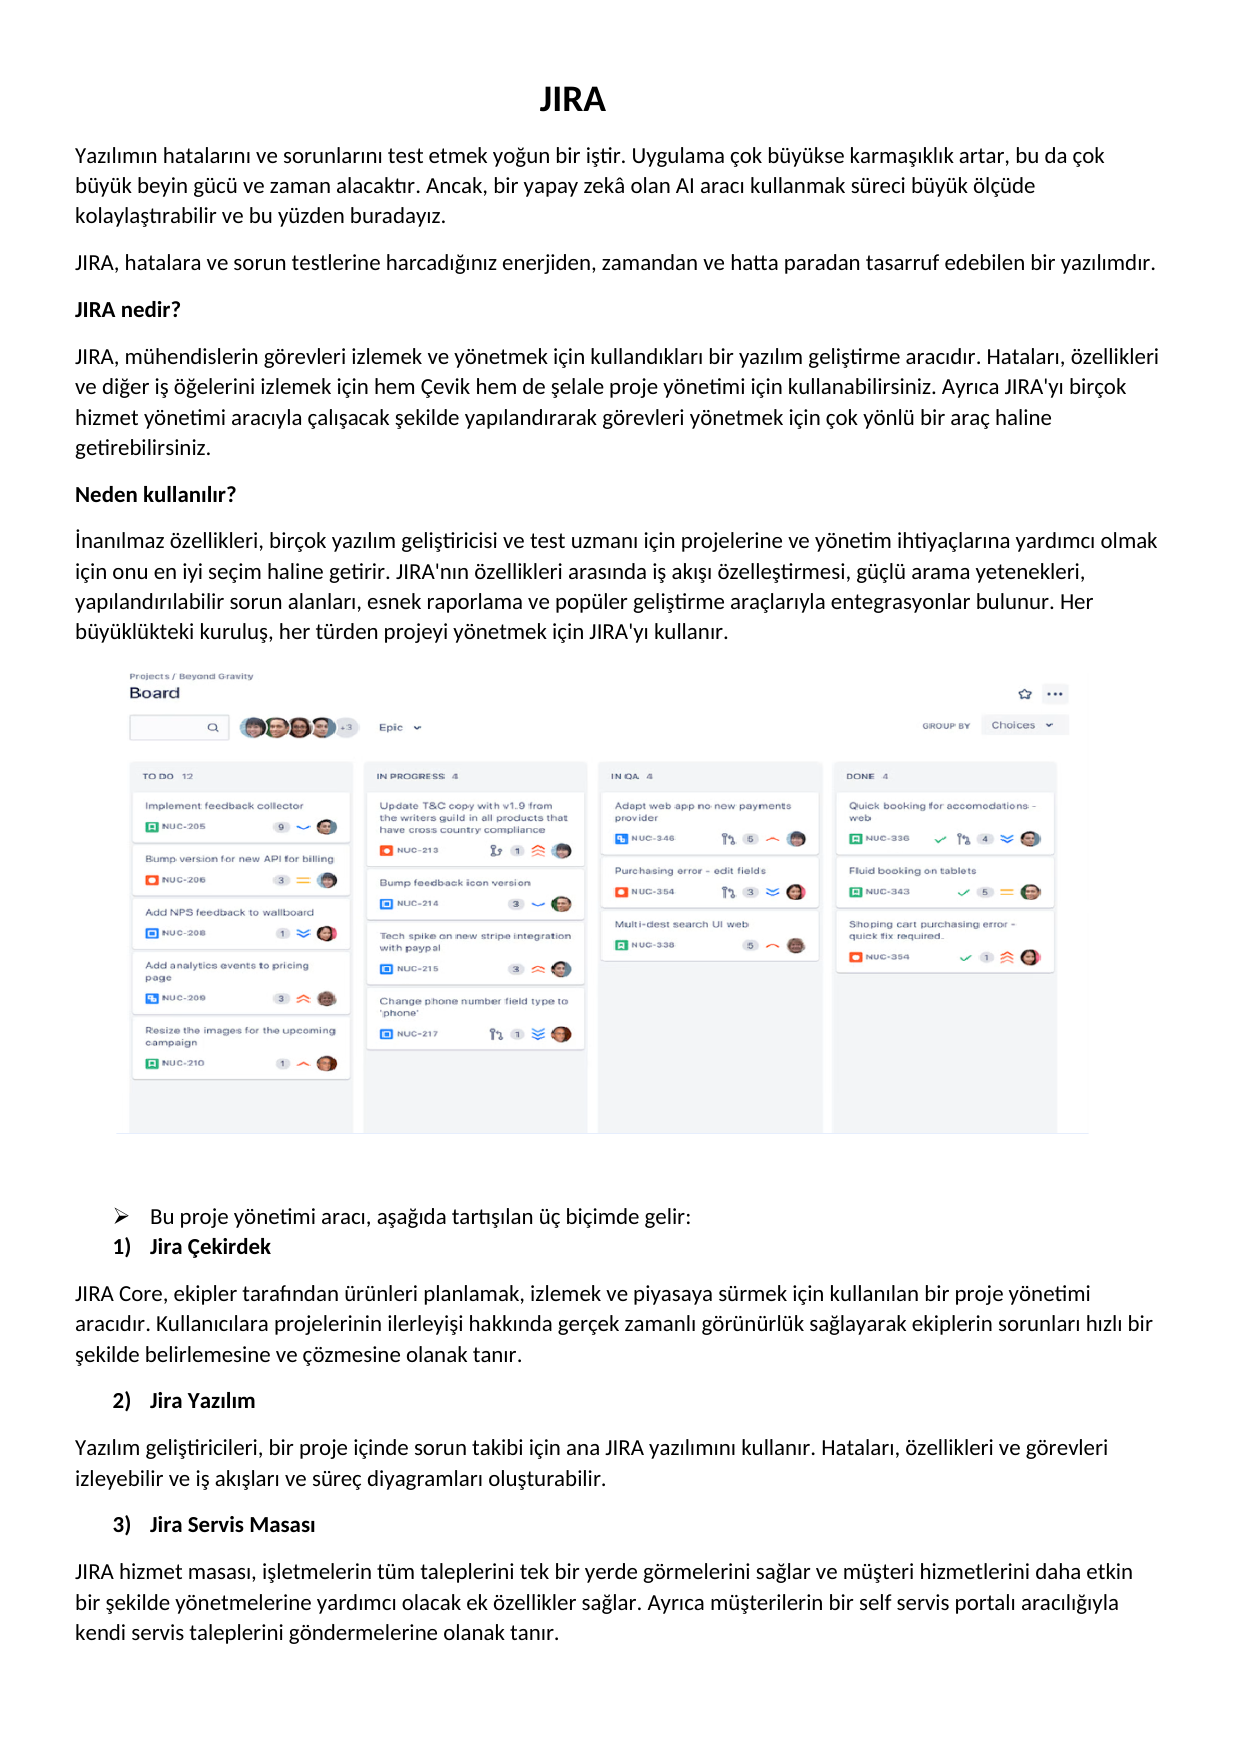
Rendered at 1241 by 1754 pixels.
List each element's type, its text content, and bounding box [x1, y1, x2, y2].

text Yazılımın hatalarını ve sorunlarını test etmek yoğun bir iştir. Uygulama çok büyükse karmaşıklık artar, bu da çok büyük beyin gücü ve zaman alacaktır. Ancak, bir yapay zekâ olan AI aracı kullanmak süreci büyük ölçüde kolaylaştırabilir ve bu yüzden buradayız. [75, 141, 1165, 229]
text İnanılmaz özellikleri, birçok yazılım geliştiricisi ve test uzmanı için projelerine ve yönetim ihtiyaçlarına yardımcı olmak için onu en iyi seçim haline getirir. JIRA'nın özellikleri arasında iş akışı özelleştirmesi, güçlü arama yetenekleri, yapılandırılabilir sorun alanları, esnek raporlama ve popüler geliştirme araçlarıyla entegrasyonlar bulunur. Her büyüklükteki kuruluş, her türden projeyi yönetmek için JIRA'yı kullanır. [75, 527, 1165, 645]
text JIRA, hatalara ve sorun testlerine harcadığınız enerjiden, zamandan ve hatta paradan tasarruf edebilen bir yazılımdır. [75, 248, 1165, 276]
text JIRA, mühendislerin görevleri izlemek ve yönetmek için kullandıkları bir yazılım geliştirme aracıdır. Hataları, özellikleri ve diğer iş öğelerini izlemek için hem Çevik hem de şelale proje yönetimi için kullanabilirsiniz. Ayrıca JIRA'yı birçok hizmet yönetimi aracıyla çalışacak şekilde yapılandırarak görevleri yönetmek için çok yönlü bir araç haline getirebilirsiniz. [75, 342, 1165, 461]
list Jira Yazılım [112, 1387, 1165, 1415]
list Jira Servis Masası [112, 1511, 1165, 1539]
text Yazılım geliştiricileri, bir proje içinde sorun takibi için ana JIRA yazılımını kullanır. Hataları, özellikleri ve görevleri izleyebilir ve iş akışları ve süreç diyagramları oluşturabilir. [75, 1433, 1165, 1492]
list Jira Çekirdek [112, 1232, 1165, 1261]
list Bu proje yönetimi aracı, aşağıda tartışılan üç biçimde gelir: [112, 1202, 1165, 1230]
text JIRA [75, 75, 1165, 121]
text JIRA Core, ekipler tarafından ürünleri planlamak, izlemek ve piyasaya sürmek için kullanılan bir proje yönetimi aracıdır. Kullanıcılara projelerinin ilerleyişi hakkında gerçek zamanlı görünürlük sağlayarak ekiplerin sorunları hızlı bir şekilde belirlemesine ve çözmesine olanak tanır. [75, 1279, 1165, 1368]
text JIRA nedir? [75, 295, 1165, 323]
picture [116, 664, 1089, 1137]
text JIRA hizmet masası, işletmelerin tüm taleplerini tek bir yerde görmelerini sağlar ve müşteri hizmetlerini daha etkin bir şekilde yönetmelerine yardımcı olacak ek özellikler sağlar. Ayrıca müşterilerin bir self servis portalı aracılığıyla kendi servis taleplerini göndermelerine olanak tanır. [75, 1557, 1165, 1646]
text Neden kullanılır? [75, 480, 1165, 508]
